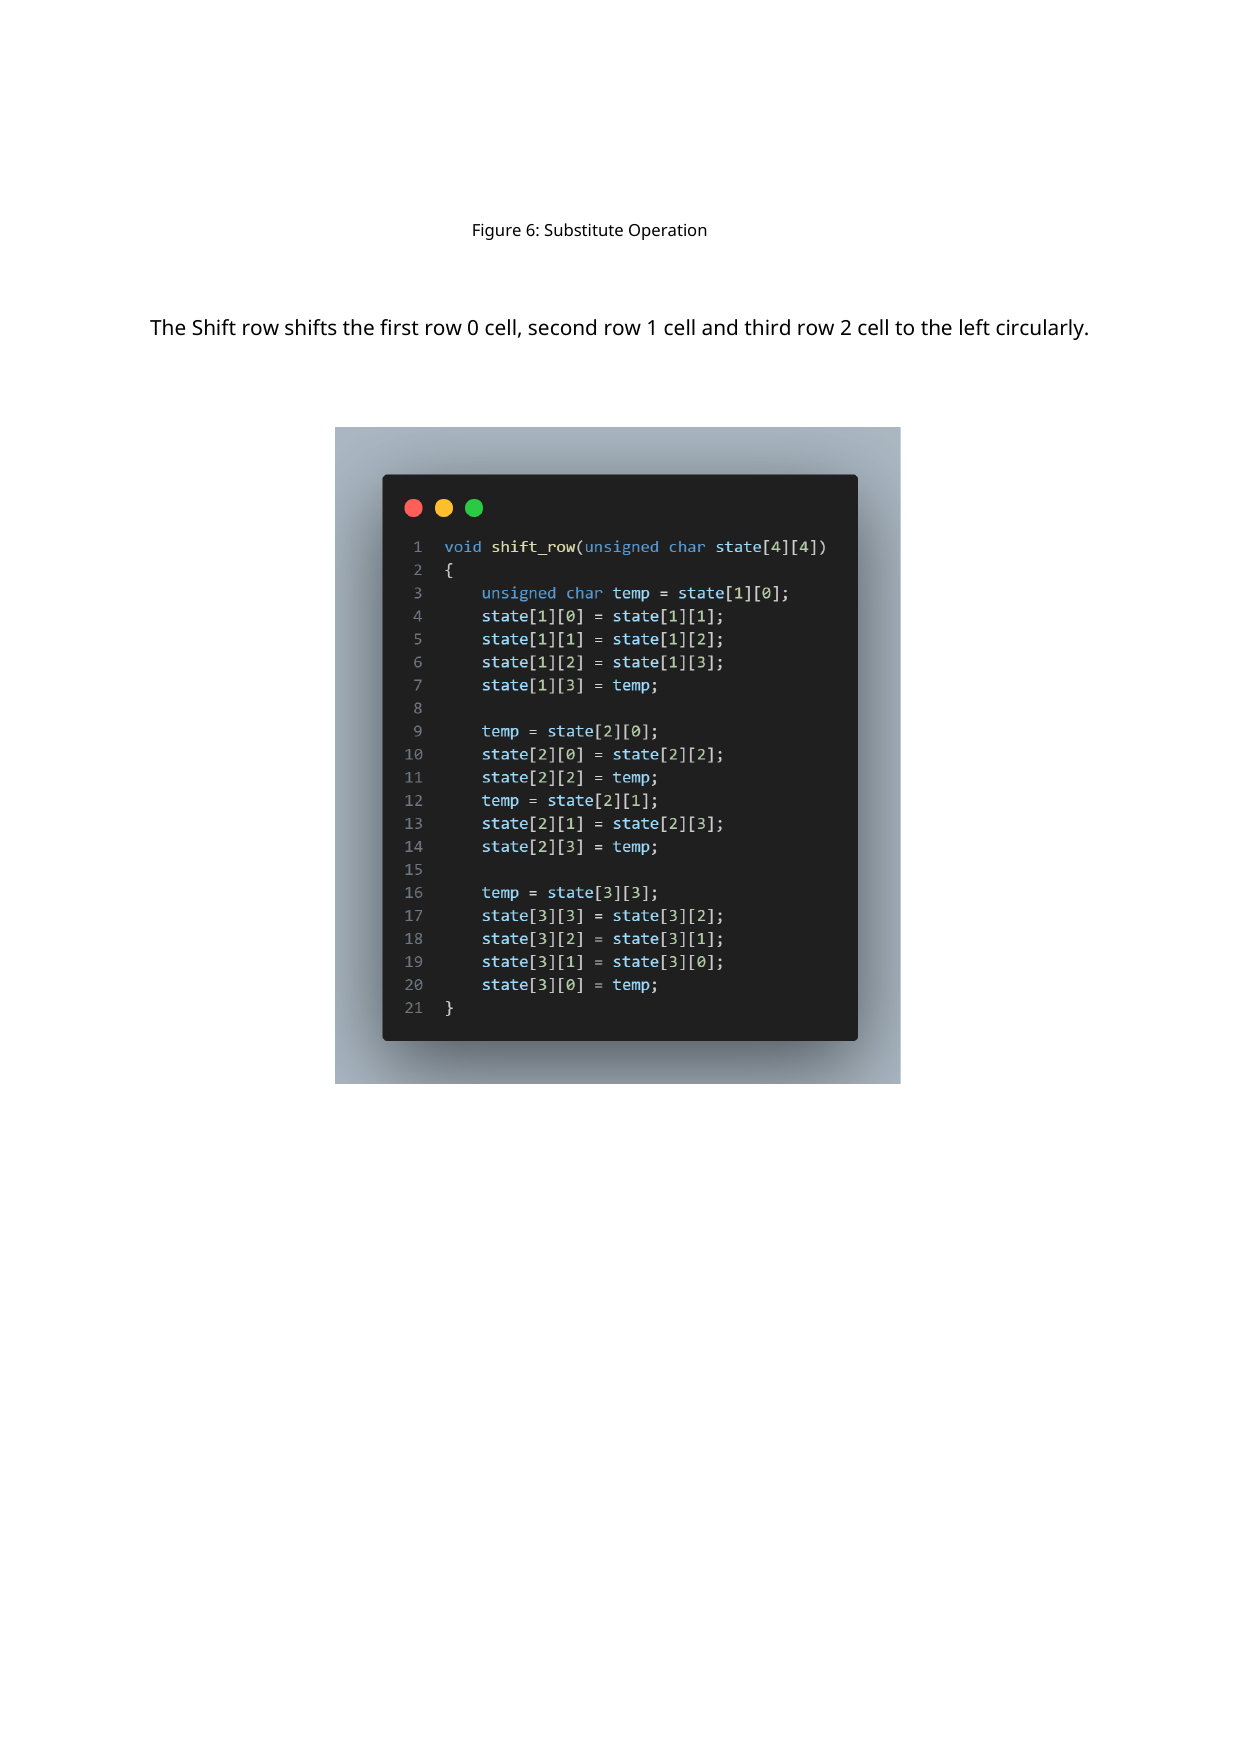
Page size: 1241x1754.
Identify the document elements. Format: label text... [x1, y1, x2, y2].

picture [335, 427, 900, 1084]
subtitle Figure 6: Substitute Operation [450, 218, 1090, 241]
subtitle The Shift row shifts the first row 0 cell, second row 1 cell and third row 2 cell to the left circularly. [150, 313, 1090, 342]
